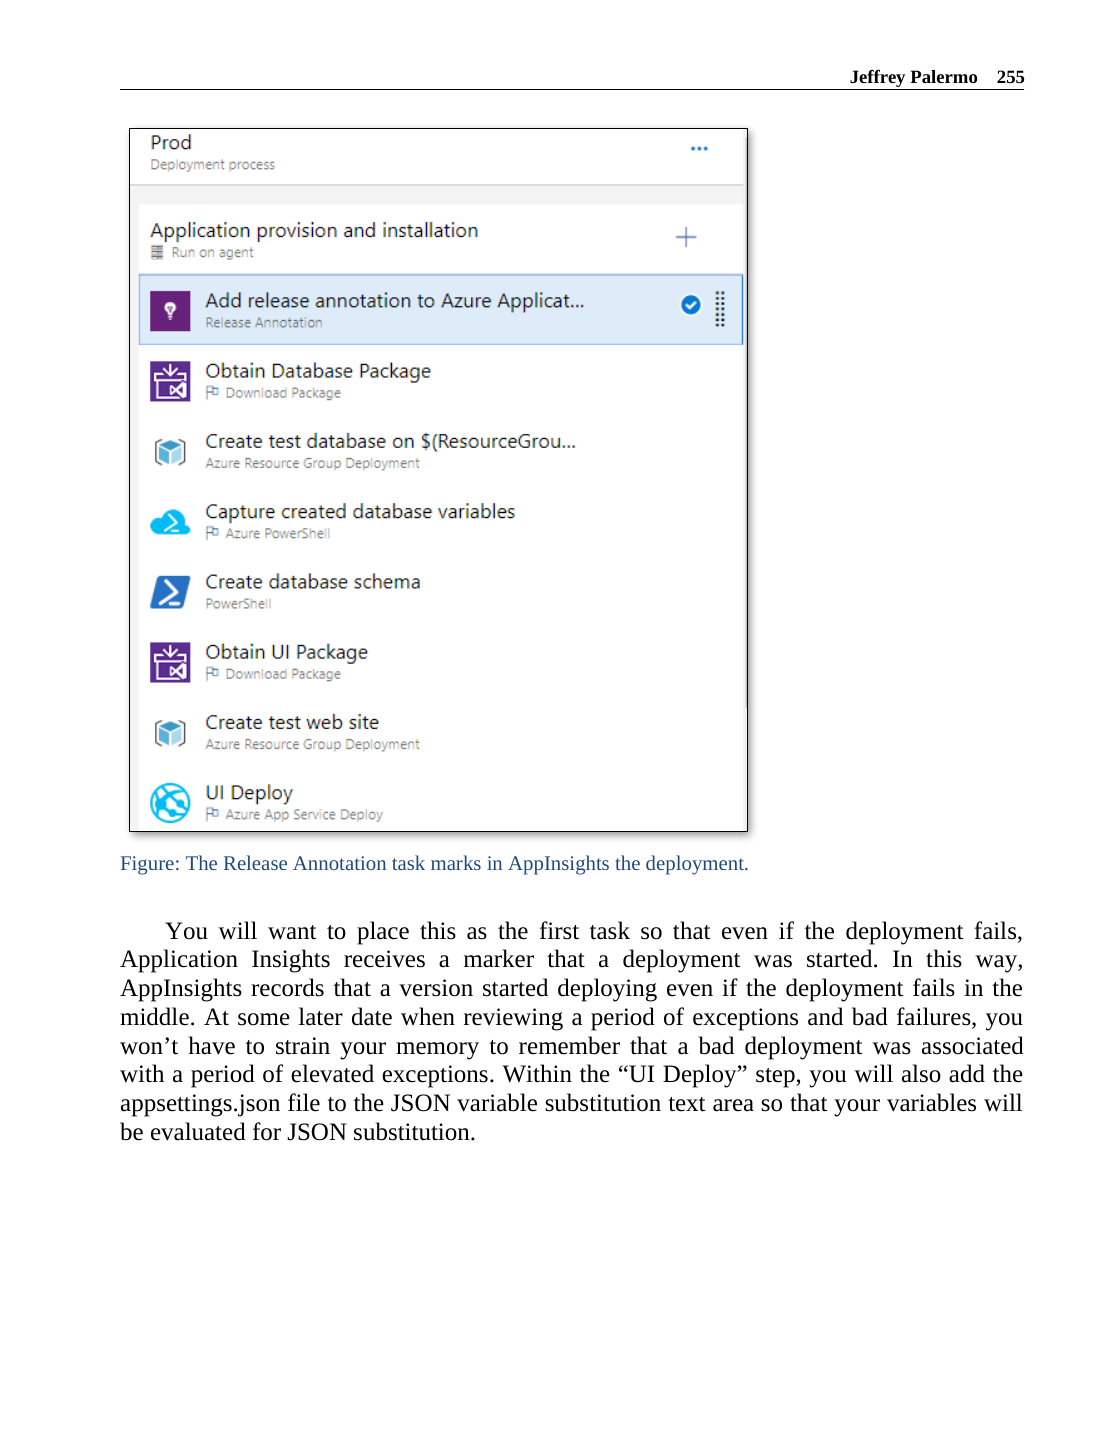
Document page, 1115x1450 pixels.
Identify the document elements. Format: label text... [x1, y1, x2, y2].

text You will want to place this as the first task so that even if the deployment fails, Application Insights receives a marker that a deployment was started. In this way, AppInsights records that a version started deploying even if the deployment fails in the middle. At some later date when reviewing a period of exceptions and bad failures, you won’t have to strain your memory to remember that a bad deployment was associated with a period of elevated exceptions. Within the “UI Deploy” step, you will also add the appsettings.json file to the JSON variable substitution text area so that your variables will be evaluated for JSON substitution. [120, 916, 1024, 1146]
text Figure: The Release Annotation task marks in AppInsights the deployment. [120, 851, 1024, 874]
picture [130, 129, 747, 831]
